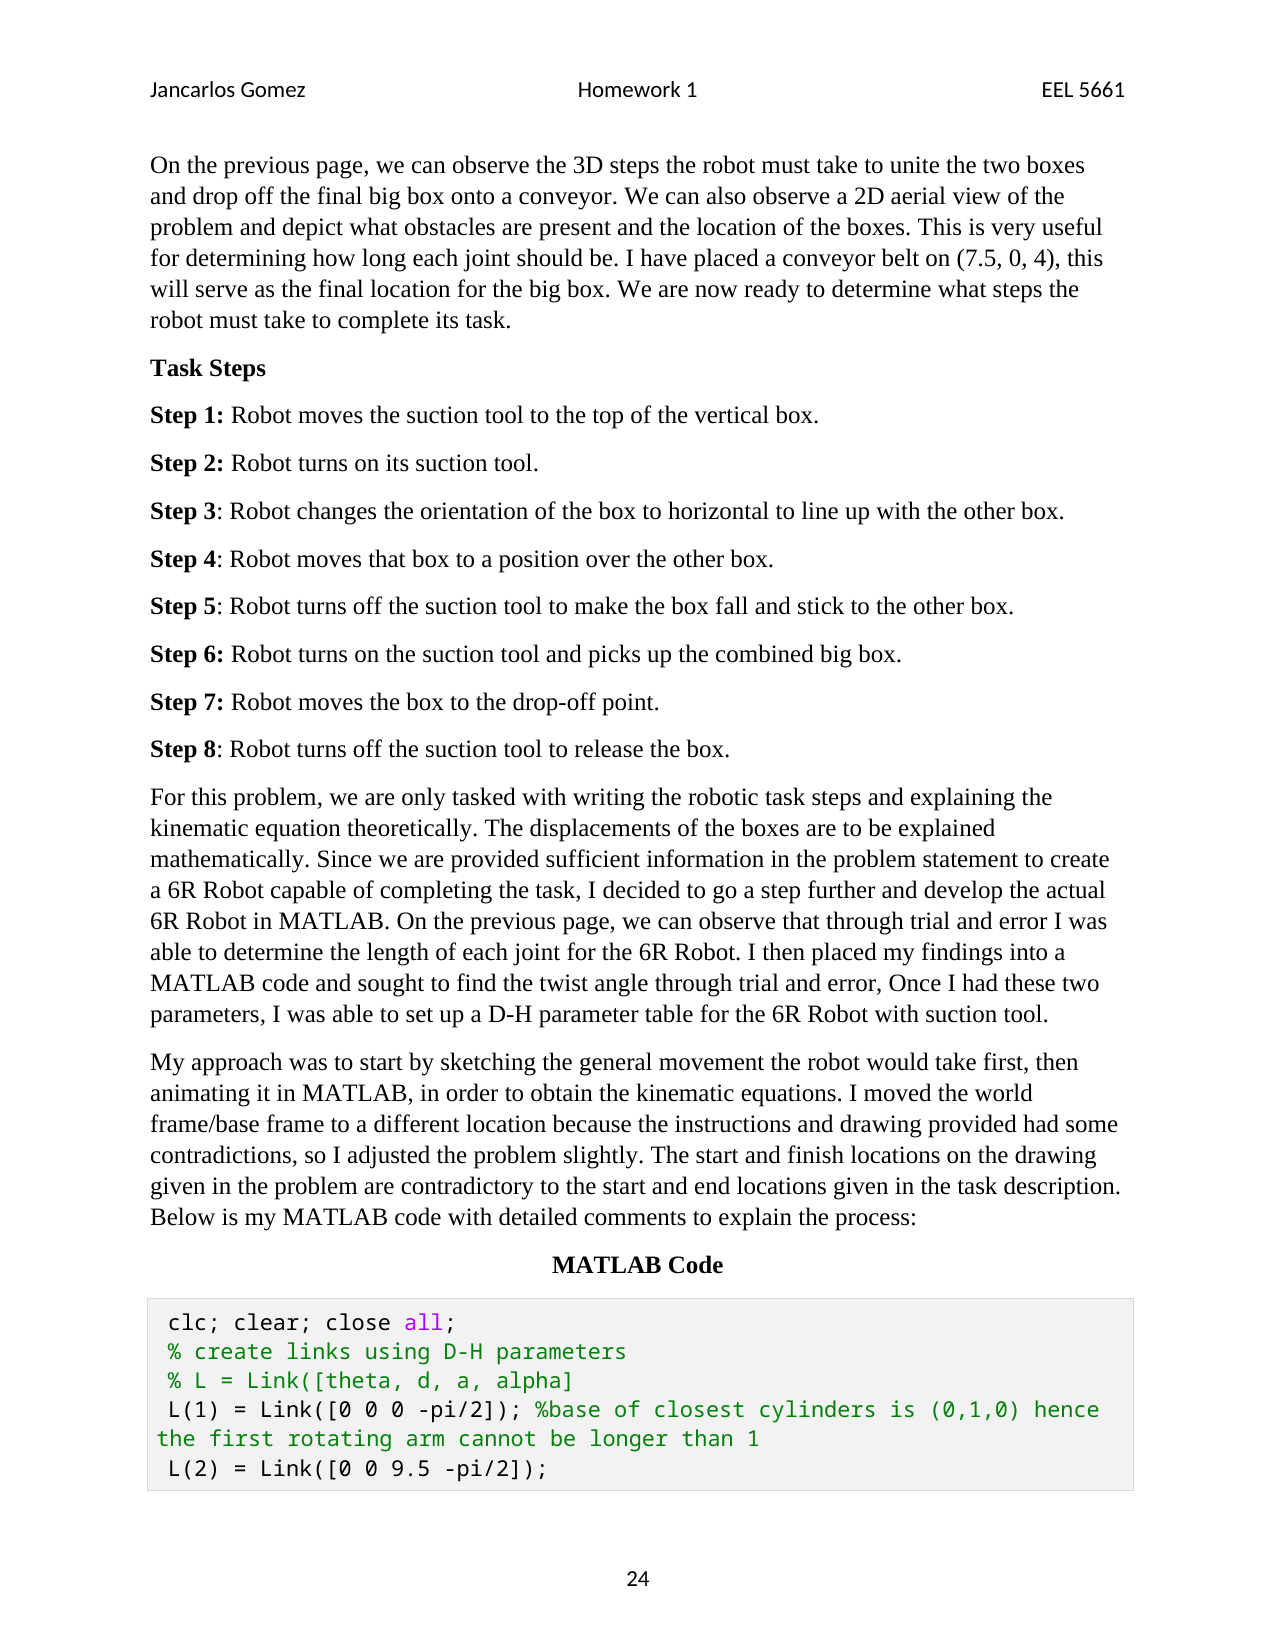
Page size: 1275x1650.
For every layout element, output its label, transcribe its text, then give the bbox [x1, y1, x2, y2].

text Step 7: Robot moves the box to the drop-off point. [150, 687, 1125, 716]
text Step 5: Robot turns off the suction tool to make the box fall and stick to the other box. [150, 591, 1125, 620]
text Step 6: Robot turns on the suction tool and picks up the combined big box. [150, 639, 1125, 668]
text clc; clear; close all; [148, 1299, 1133, 1327]
text % L = Link([theta, d, a, alpha] [148, 1356, 1133, 1385]
text For this problem, we are only tasked with writing the robotic task steps and explaining the kinematic equation theoretically. The displacements of the boxes are to be explained mathematically. Since we are provided sufficient information in the problem statement to create a 6R Robot capable of completing the task, I decided to go a step further and develop the actual 6R Robot in MATLAB. On the previous page, we can observe that through trial and error I was able to determine the length of each joint for the 6R Robot. I then placed my findings into a MATLAB code and sought to find the twist angle through trial and error, Once I had these two parameters, I was able to set up a D-H parameter table for the 6R Robot with suction tool. [150, 782, 1125, 1028]
text Step 3: Robot changes the orientation of the box to horizontal to line up with the other box. [150, 496, 1125, 525]
text Step 2: Robot turns on its suction tool. [150, 448, 1125, 477]
text % create links using D-H parameters [148, 1327, 1133, 1356]
text On the previous page, we can observe the 3D steps the robot must take to unite the two boxes and drop off the final big box onto a conveyor. We can also observe a 2D aerial view of the problem and depict what obstacles are present and the location of the boxes. This is very useful for determining how long each joint should be. I have placed a conveyor belt on (7.5, 0, 4), this will serve as the final location for the big box. We are now ready to determine what steps the robot must take to complete its task. [150, 150, 1125, 334]
text Step 4: Robot moves that box to a position over the other box. [150, 544, 1125, 572]
text Task Steps [150, 353, 1125, 382]
text MATLAB Code [150, 1250, 1125, 1279]
text Step 1: Robot moves the suction tool to the top of the vertical box. [150, 401, 1125, 429]
text L(1) = Link([0 0 0 -pi/2]); %base of closest cylinders is (0,1,0) hence the first rotating arm cannot be longer than 1 [148, 1385, 1133, 1444]
text Step 8: Robot turns off the suction tool to release the box. [150, 734, 1125, 763]
text My approach was to start by sketching the general movement the robot would take first, then animating it in MATLAB, in order to obtain the kinematic equations. I moved the world frame/base frame to a different location because the instructions and drawing provided had some contradictions, so I adjusted the problem slightly. The start and finish locations on the drawing given in the problem are contradictory to the start and end locations given in the task description. Below is my MATLAB code with detailed comments to explain the process: [150, 1047, 1125, 1231]
text L(2) = Link([0 0 9.5 -pi/2]); [148, 1444, 1133, 1490]
